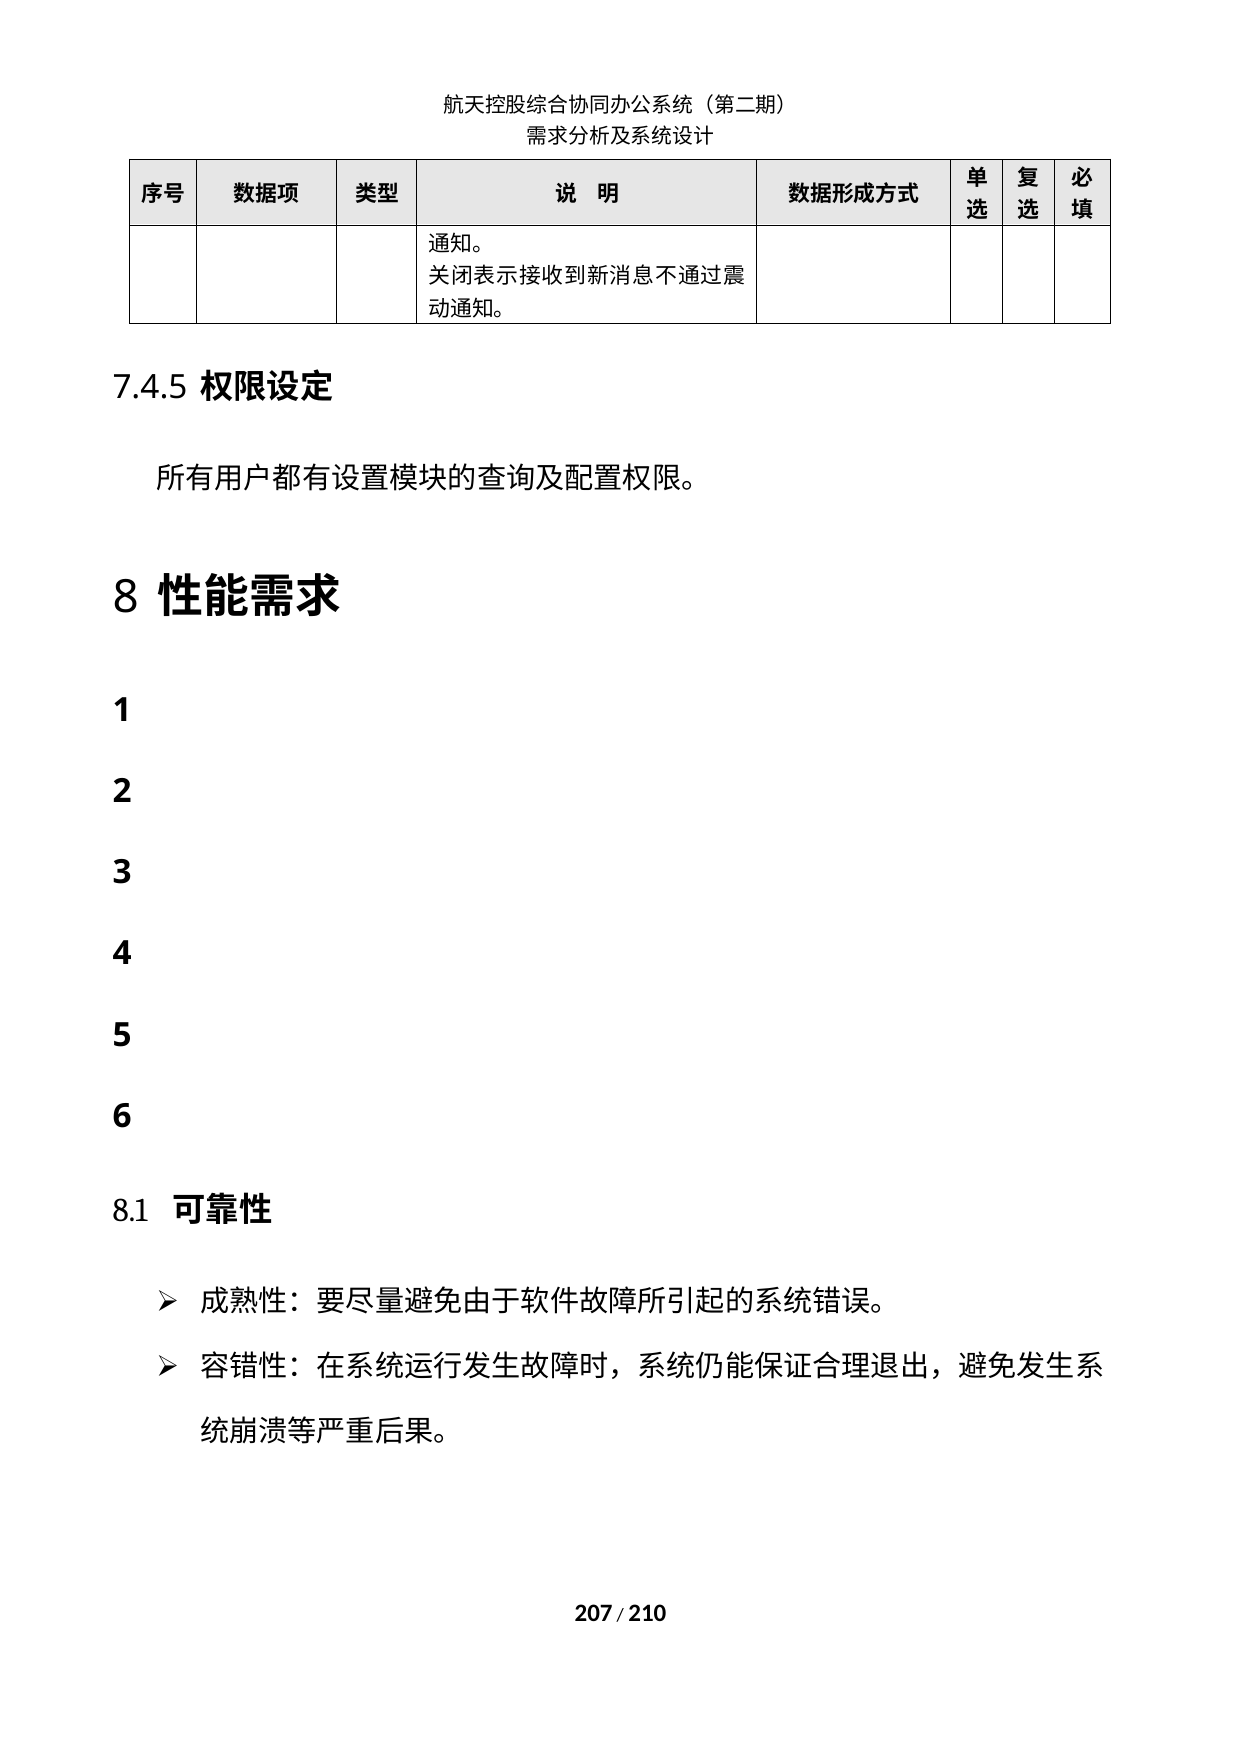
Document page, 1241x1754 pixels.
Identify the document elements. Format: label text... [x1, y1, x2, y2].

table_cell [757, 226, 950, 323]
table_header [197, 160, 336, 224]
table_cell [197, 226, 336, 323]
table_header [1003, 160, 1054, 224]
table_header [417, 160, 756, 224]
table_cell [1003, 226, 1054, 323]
subtitle 权限设定 [112, 351, 1128, 416]
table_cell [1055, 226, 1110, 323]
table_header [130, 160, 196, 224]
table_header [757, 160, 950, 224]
subtitle 可靠性 [112, 1174, 1128, 1239]
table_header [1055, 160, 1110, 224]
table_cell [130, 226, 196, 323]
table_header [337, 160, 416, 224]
text 所有用户都有设置模块的查询及配置权限。 [112, 443, 1128, 508]
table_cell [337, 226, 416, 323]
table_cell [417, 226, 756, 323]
subtitle 性能需求 [112, 544, 1128, 641]
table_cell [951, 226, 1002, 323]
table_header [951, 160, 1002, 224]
list 容错性：在系统运行发生故障时，系统仍能保证合理退出，避免发生系统崩溃等严重后果。 [156, 1331, 1128, 1461]
list 成熟性：要尽量避免由于软件故障所引起的系统错误。 [156, 1266, 1128, 1331]
